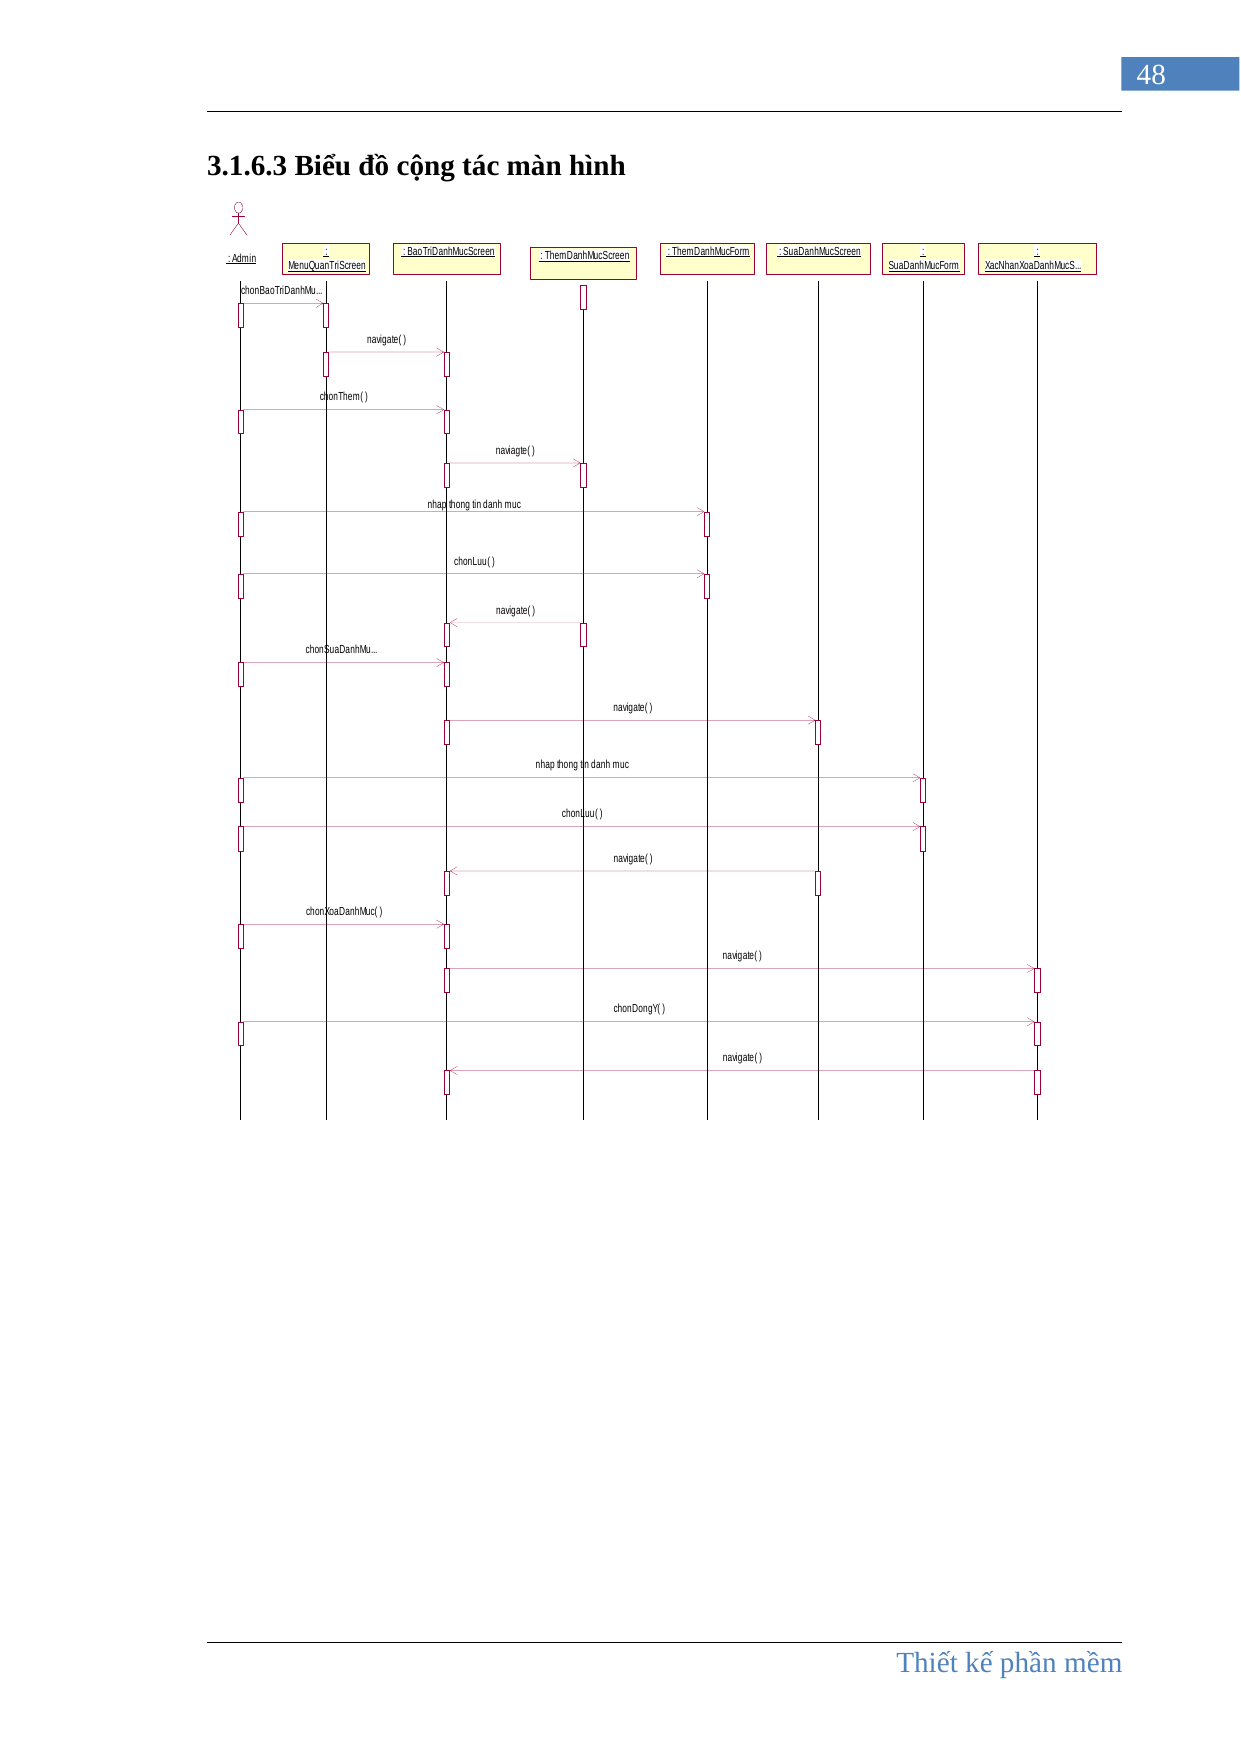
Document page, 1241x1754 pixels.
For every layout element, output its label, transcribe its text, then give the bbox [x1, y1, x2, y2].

text 3.1.6.3 Biểu đồ cộng tác màn hình [207, 148, 1122, 181]
